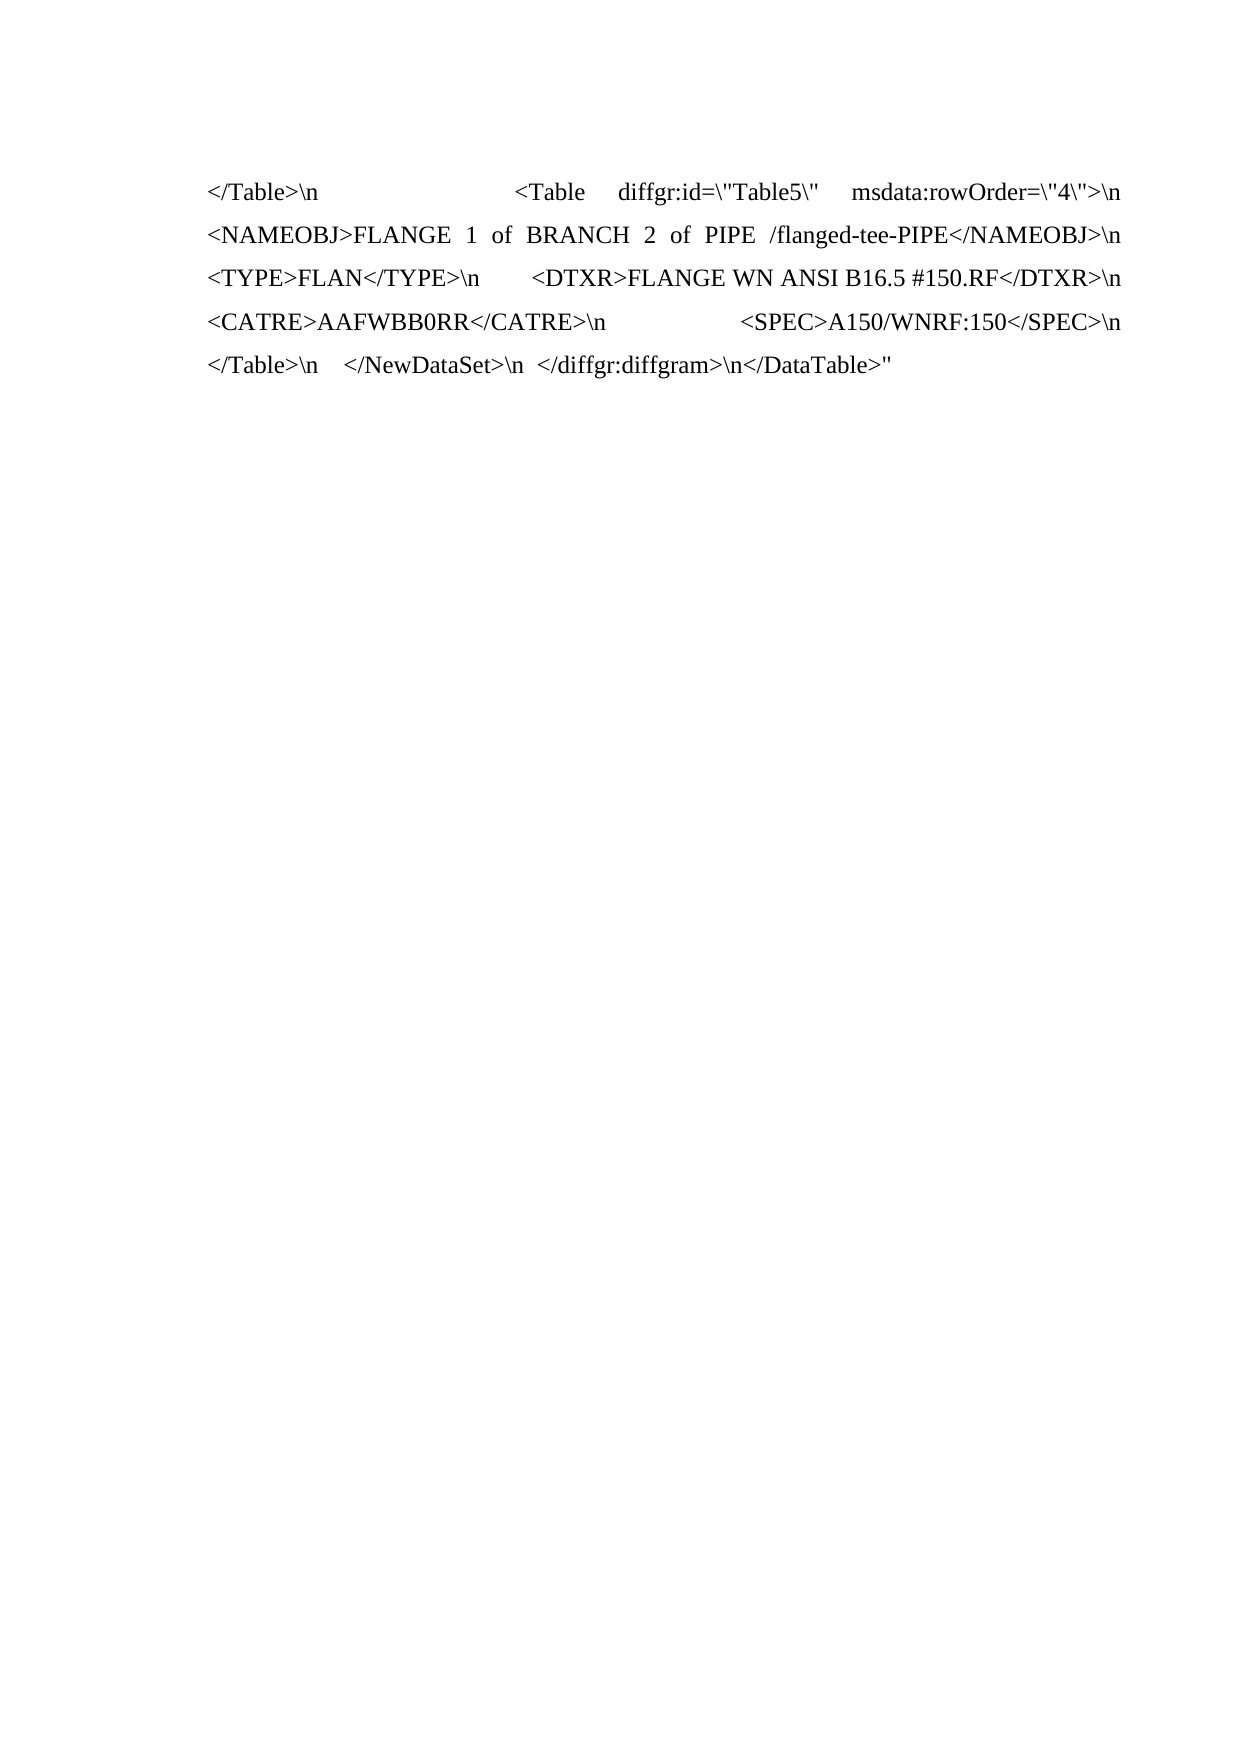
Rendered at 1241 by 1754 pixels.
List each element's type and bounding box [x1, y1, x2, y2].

text [207, 177, 1122, 378]
